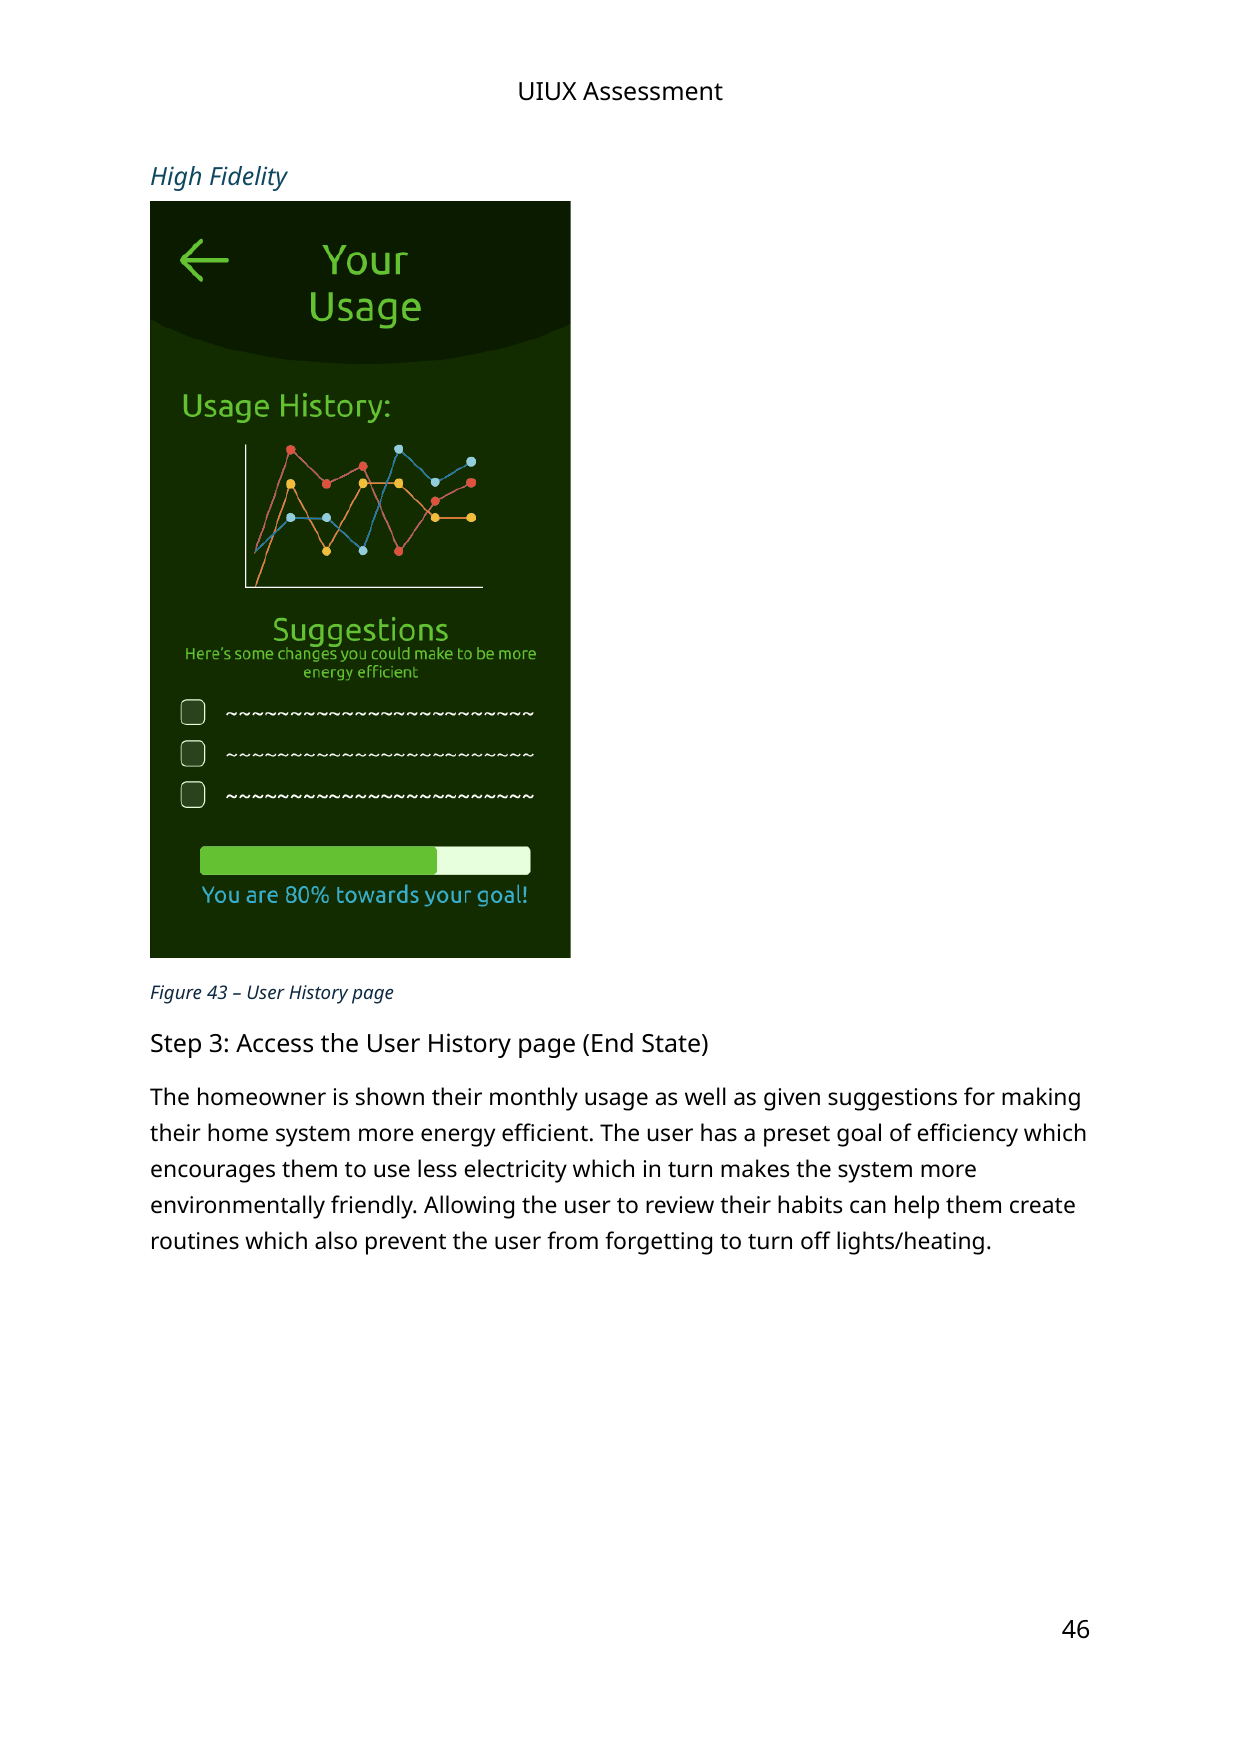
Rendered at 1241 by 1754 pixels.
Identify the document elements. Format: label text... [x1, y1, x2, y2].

text Figure 43 – User History page [150, 979, 1090, 1004]
text The homeowner is shown their monthly usage as well as given suggestions for making their home system more energy efficient. The user has a preset goal of efficiency which encourages them to use less electricity which in turn makes the system more environmentally friendly. Allowing the user to review their habits can help them create routines which also prevent the user from forgetting to turn off lights/heating. [150, 1081, 1090, 1256]
picture [150, 201, 571, 958]
subtitle High Fidelity [150, 158, 1090, 192]
text Step 3: Access the User History page (End State) [150, 1025, 1090, 1059]
